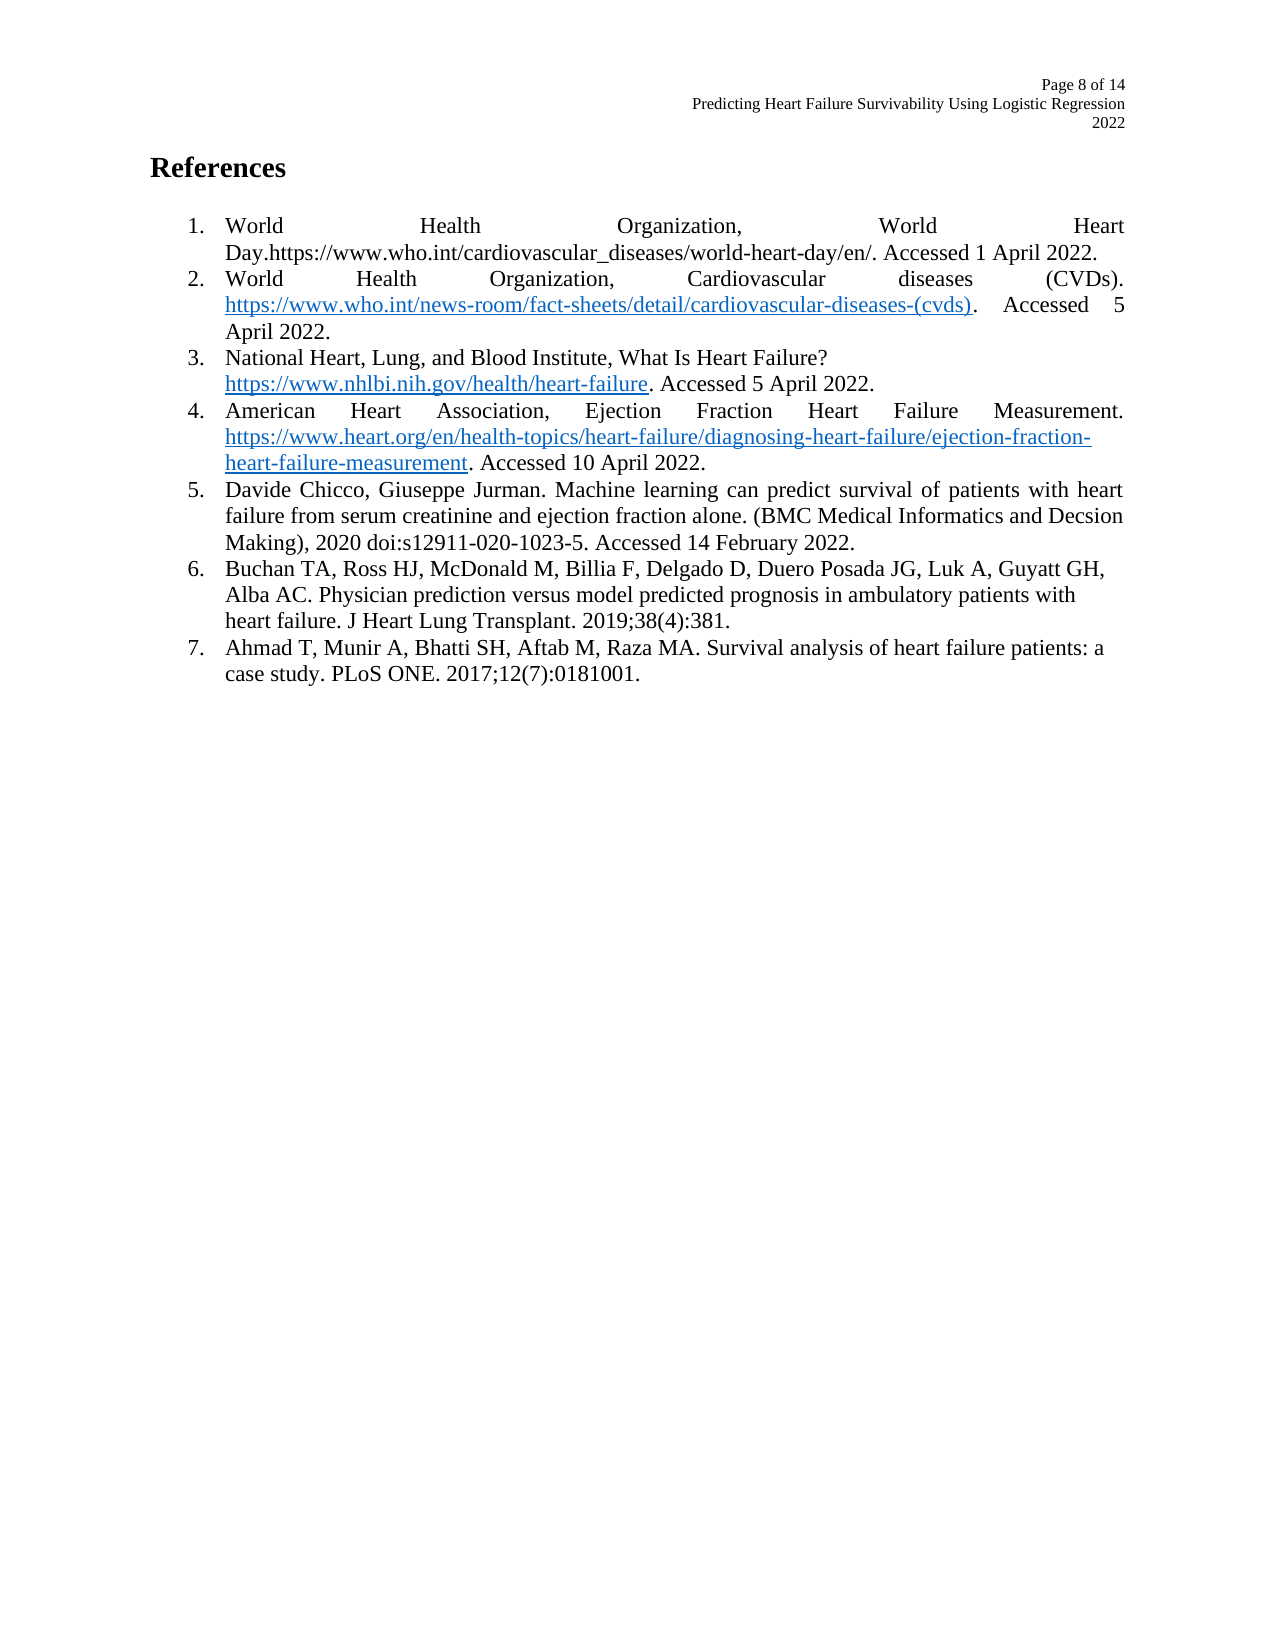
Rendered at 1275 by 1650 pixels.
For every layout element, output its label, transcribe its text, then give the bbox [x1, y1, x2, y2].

list World Health Organization, World Heart Day.https://www.who.int/cardiovascular_diseases/world-heart-day/en/. Accessed 1 April 2022. [187, 212, 1125, 265]
text References [150, 150, 1125, 183]
list Buchan TA, Ross HJ, McDonald M, Billia F, Delgado D, Duero Posada JG, Luk A, Guyatt GH, Alba AC. Physician prediction versus model predicted prognosis in ambulatory patients with heart failure. J Heart Lung Transplant. 2019;38(4):381. [187, 555, 1125, 634]
list National Heart, Lung, and Blood Institute, What Is Heart Failure? [187, 344, 1125, 370]
list World Health Organization, Cardiovascular diseases (CVDs). https://www.who.int/news-room/fact-sheets/detail/cardiovascular-diseases-(cvds). Accessed 5 April 2022. [187, 265, 1125, 344]
list Davide Chicco, Giuseppe Jurman. Machine learning can predict survival of patients with heart failure from serum creatinine and ejection fraction alone. (BMC Medical Informatics and Decsion Making), 2020 doi:s12911-020-1023-5. Accessed 14 February 2022. [187, 476, 1125, 555]
list American Heart Association, Ejection Fraction Heart Failure Measurement. https://www.heart.org/en/health-topics/heart-failure/diagnosing-heart-failure/ejection-fraction-heart-failure-measurement. Accessed 10 April 2022. [187, 397, 1125, 476]
list https://www.nhlbi.nih.gov/health/heart-failure. Accessed 5 April 2022. [225, 370, 1125, 397]
list Ahmad T, Munir A, Bhatti SH, Aftab M, Raza MA. Survival analysis of heart failure patients: a case study. PLoS ONE. 2017;12(7):0181001. [187, 634, 1125, 687]
